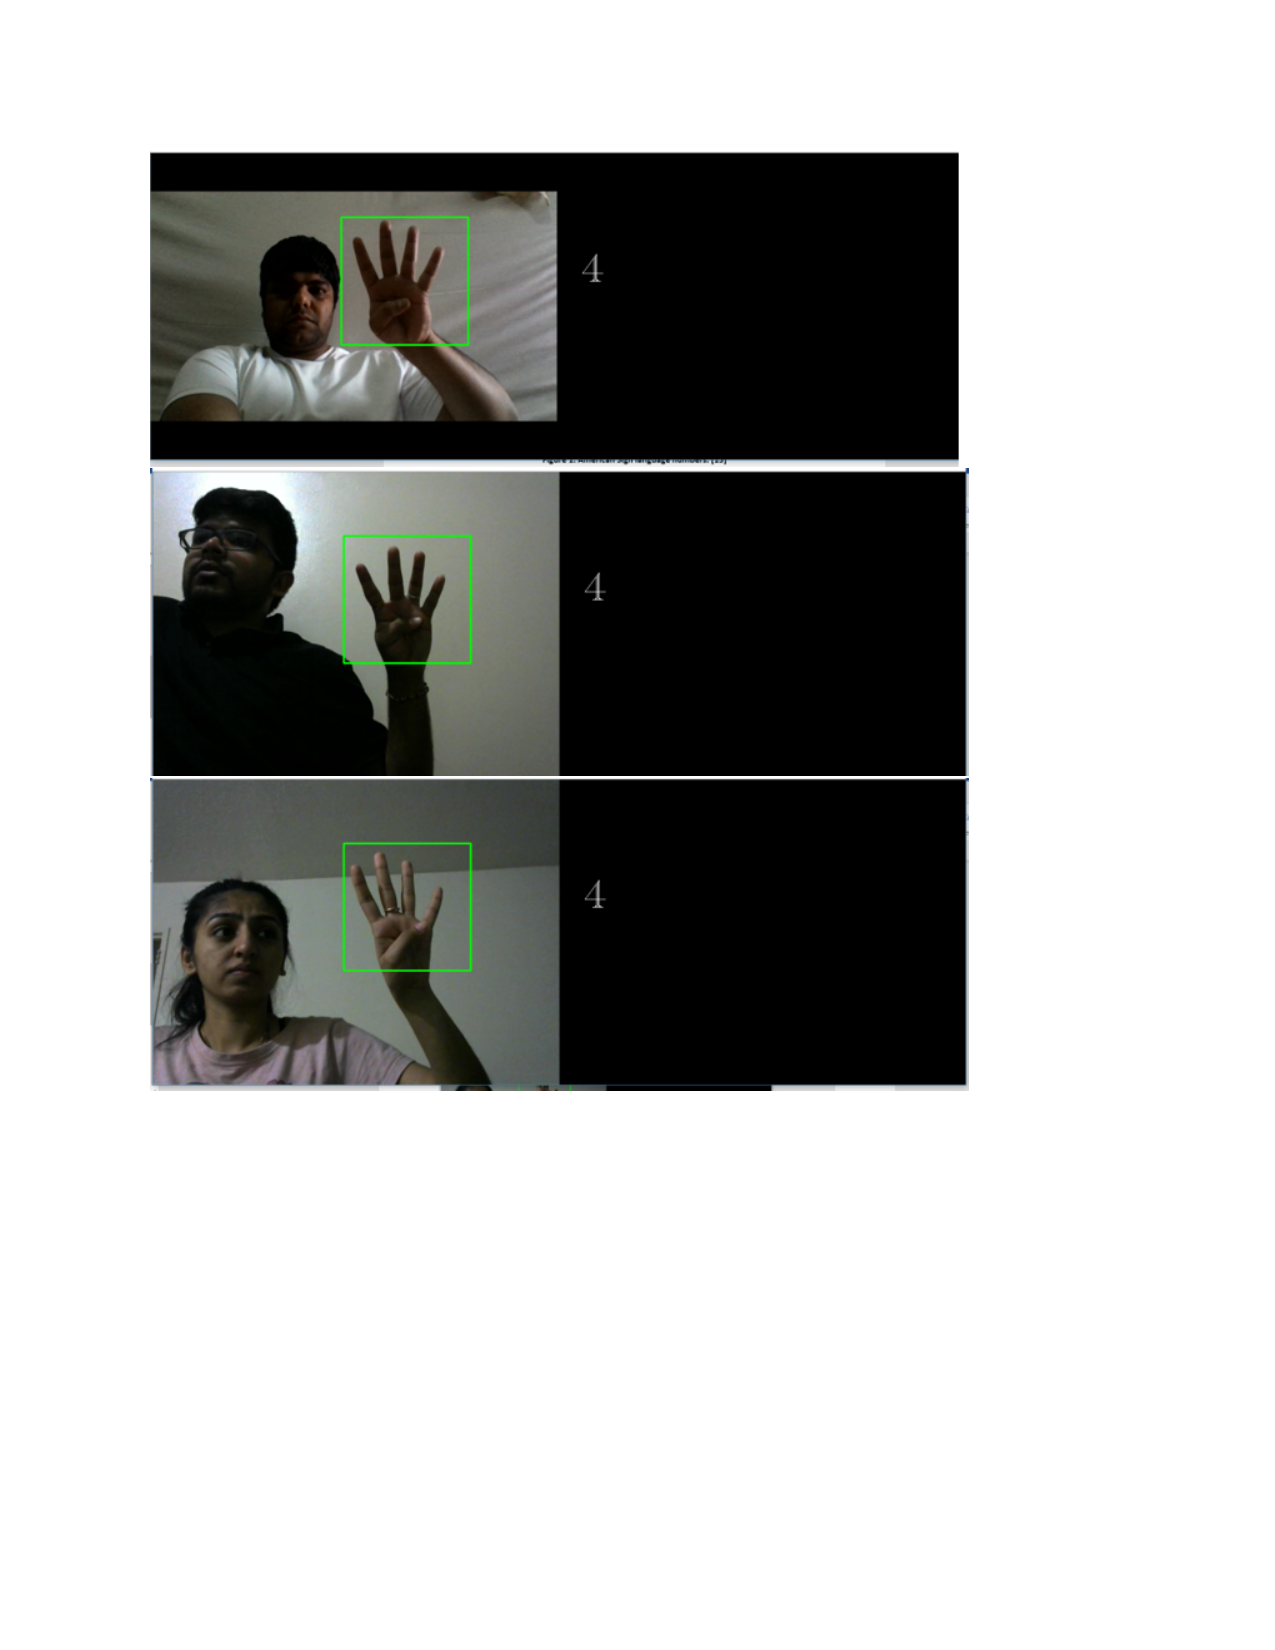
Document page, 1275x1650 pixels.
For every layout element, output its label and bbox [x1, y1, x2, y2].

picture [150, 778, 969, 1091]
picture [150, 468, 969, 776]
picture [150, 150, 959, 467]
